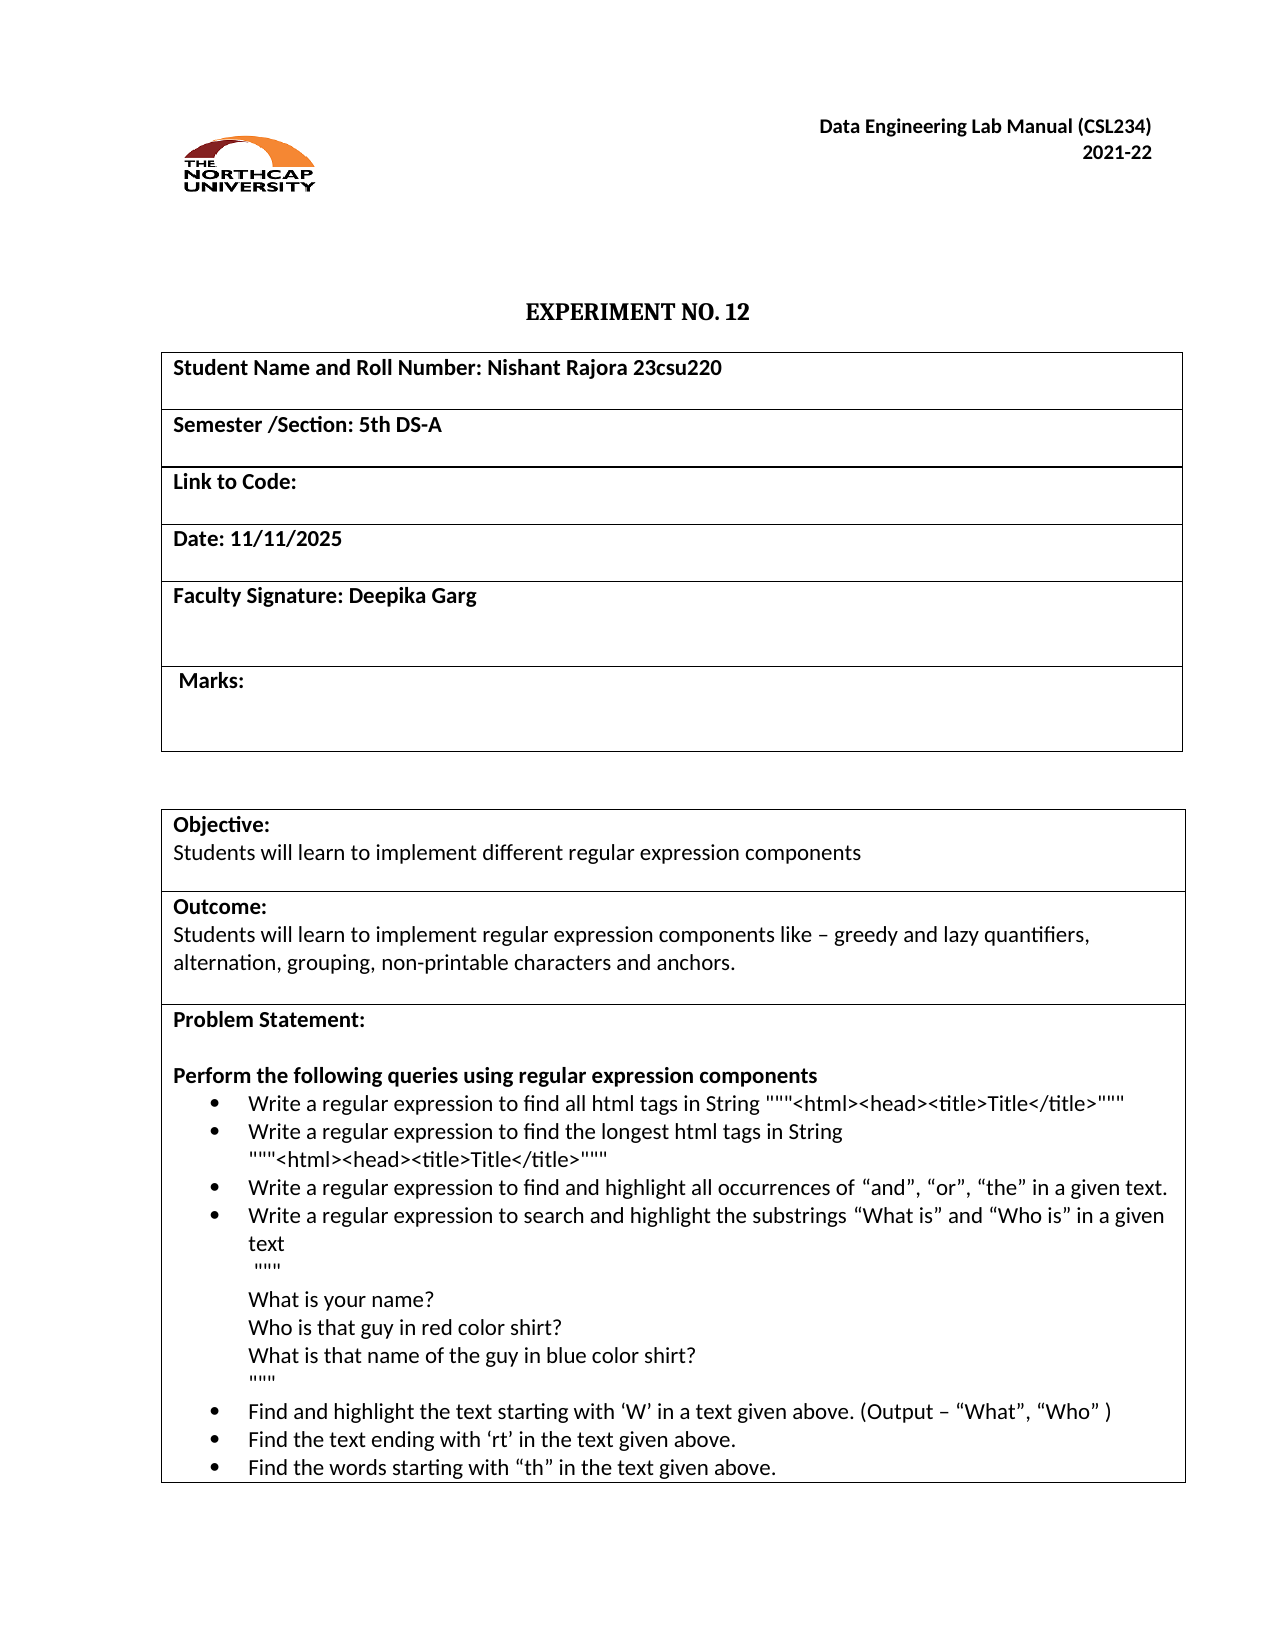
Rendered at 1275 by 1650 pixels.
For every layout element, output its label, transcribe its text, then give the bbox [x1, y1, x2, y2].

table_cell Date: 11/11/2025 [162, 525, 1182, 581]
table_header Objective: Students will learn to implement different regular expression components [162, 810, 1185, 891]
table_cell Outcome: Students will learn to implement regular expression components like – greedy and lazy quantifiers, alternation, grouping, non-printable characters and anchors. [162, 892, 1185, 1004]
table_header Student Name and Roll Number: Nishant Rajora 23csu220 [162, 353, 1182, 409]
table_cell Link to Code: [162, 468, 1182, 523]
table_cell Marks: [162, 667, 1182, 751]
text EXPERIMENT NO. 12 [150, 298, 1125, 327]
table_cell Faculty Signature: Deepika Garg [162, 582, 1182, 666]
picture [172, 113, 329, 214]
table_cell Semester /Section: 5th DS-A [162, 410, 1182, 466]
